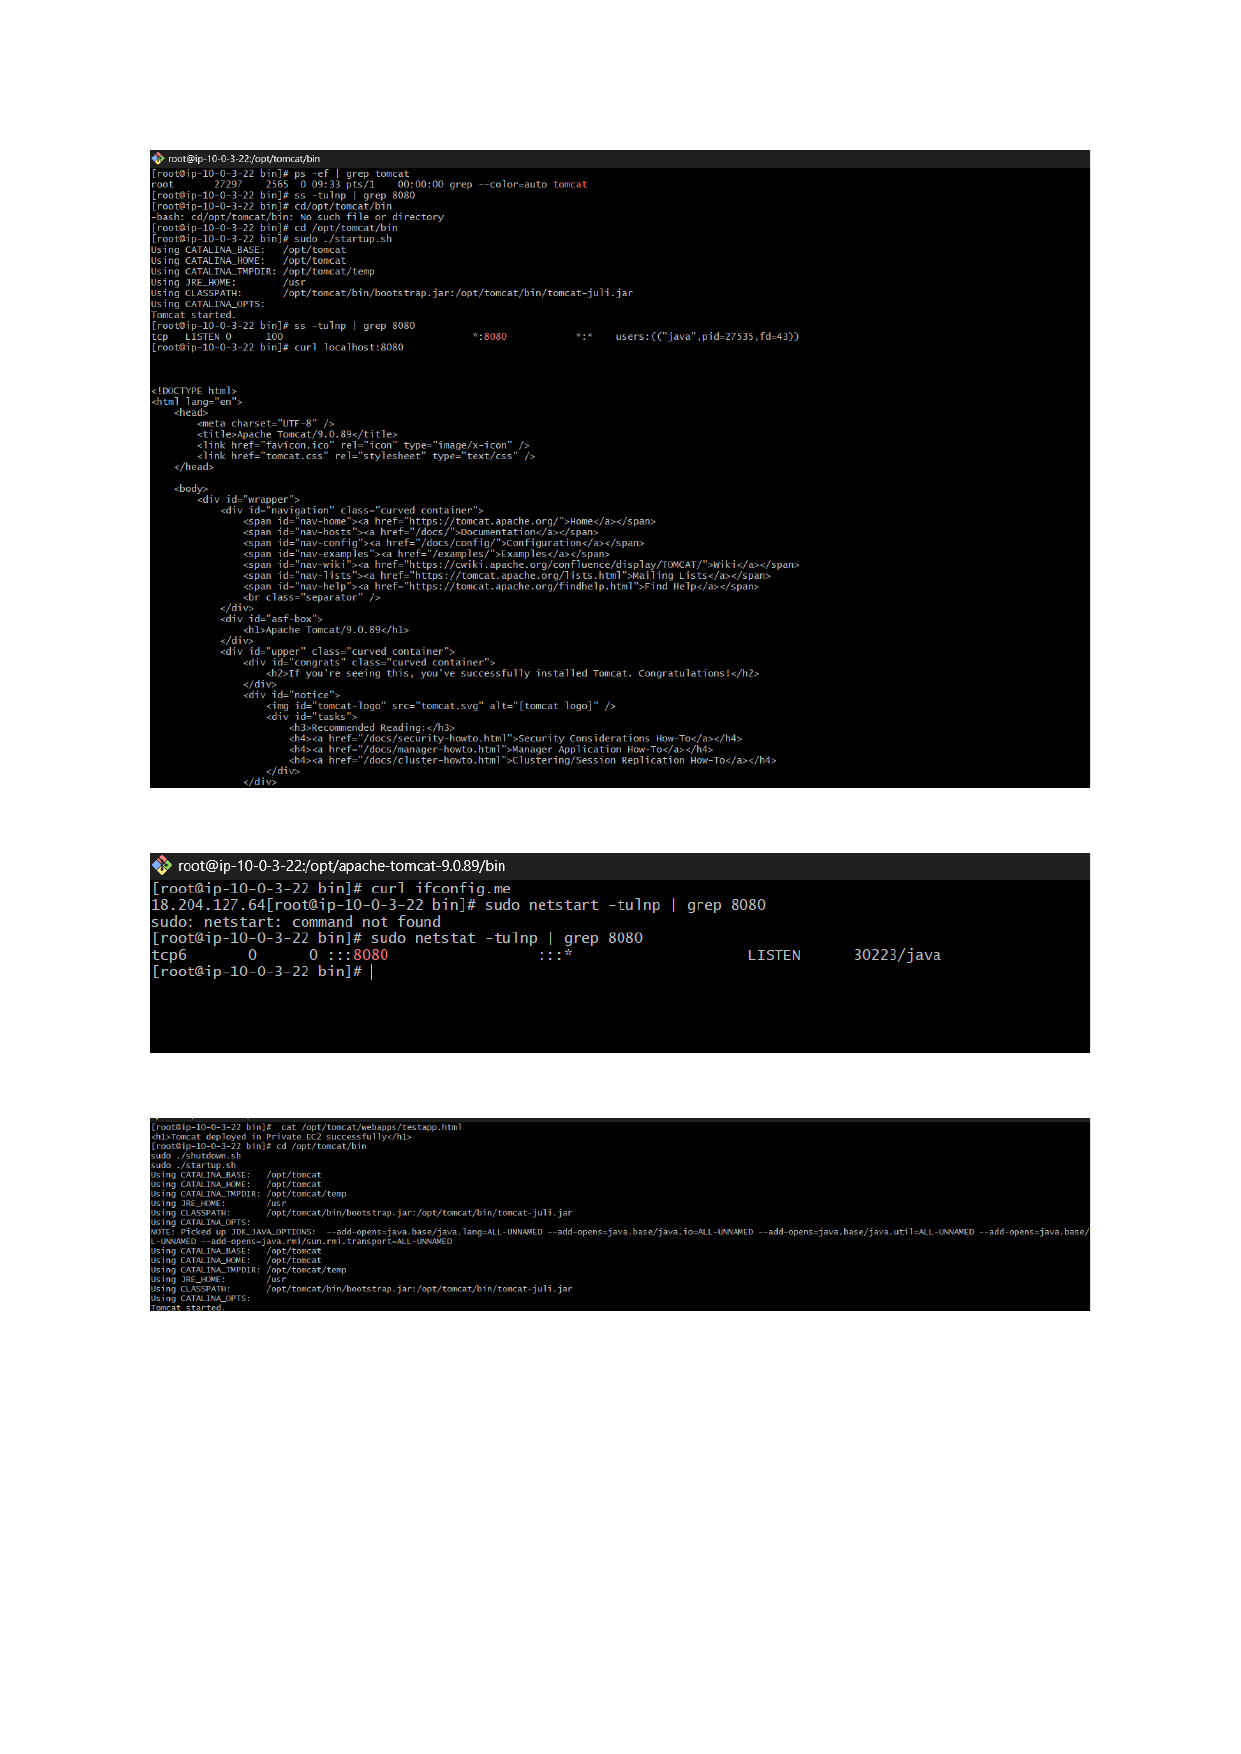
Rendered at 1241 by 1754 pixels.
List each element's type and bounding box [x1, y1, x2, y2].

picture [150, 150, 1091, 788]
picture [150, 853, 1091, 1053]
picture [150, 1118, 1091, 1311]
